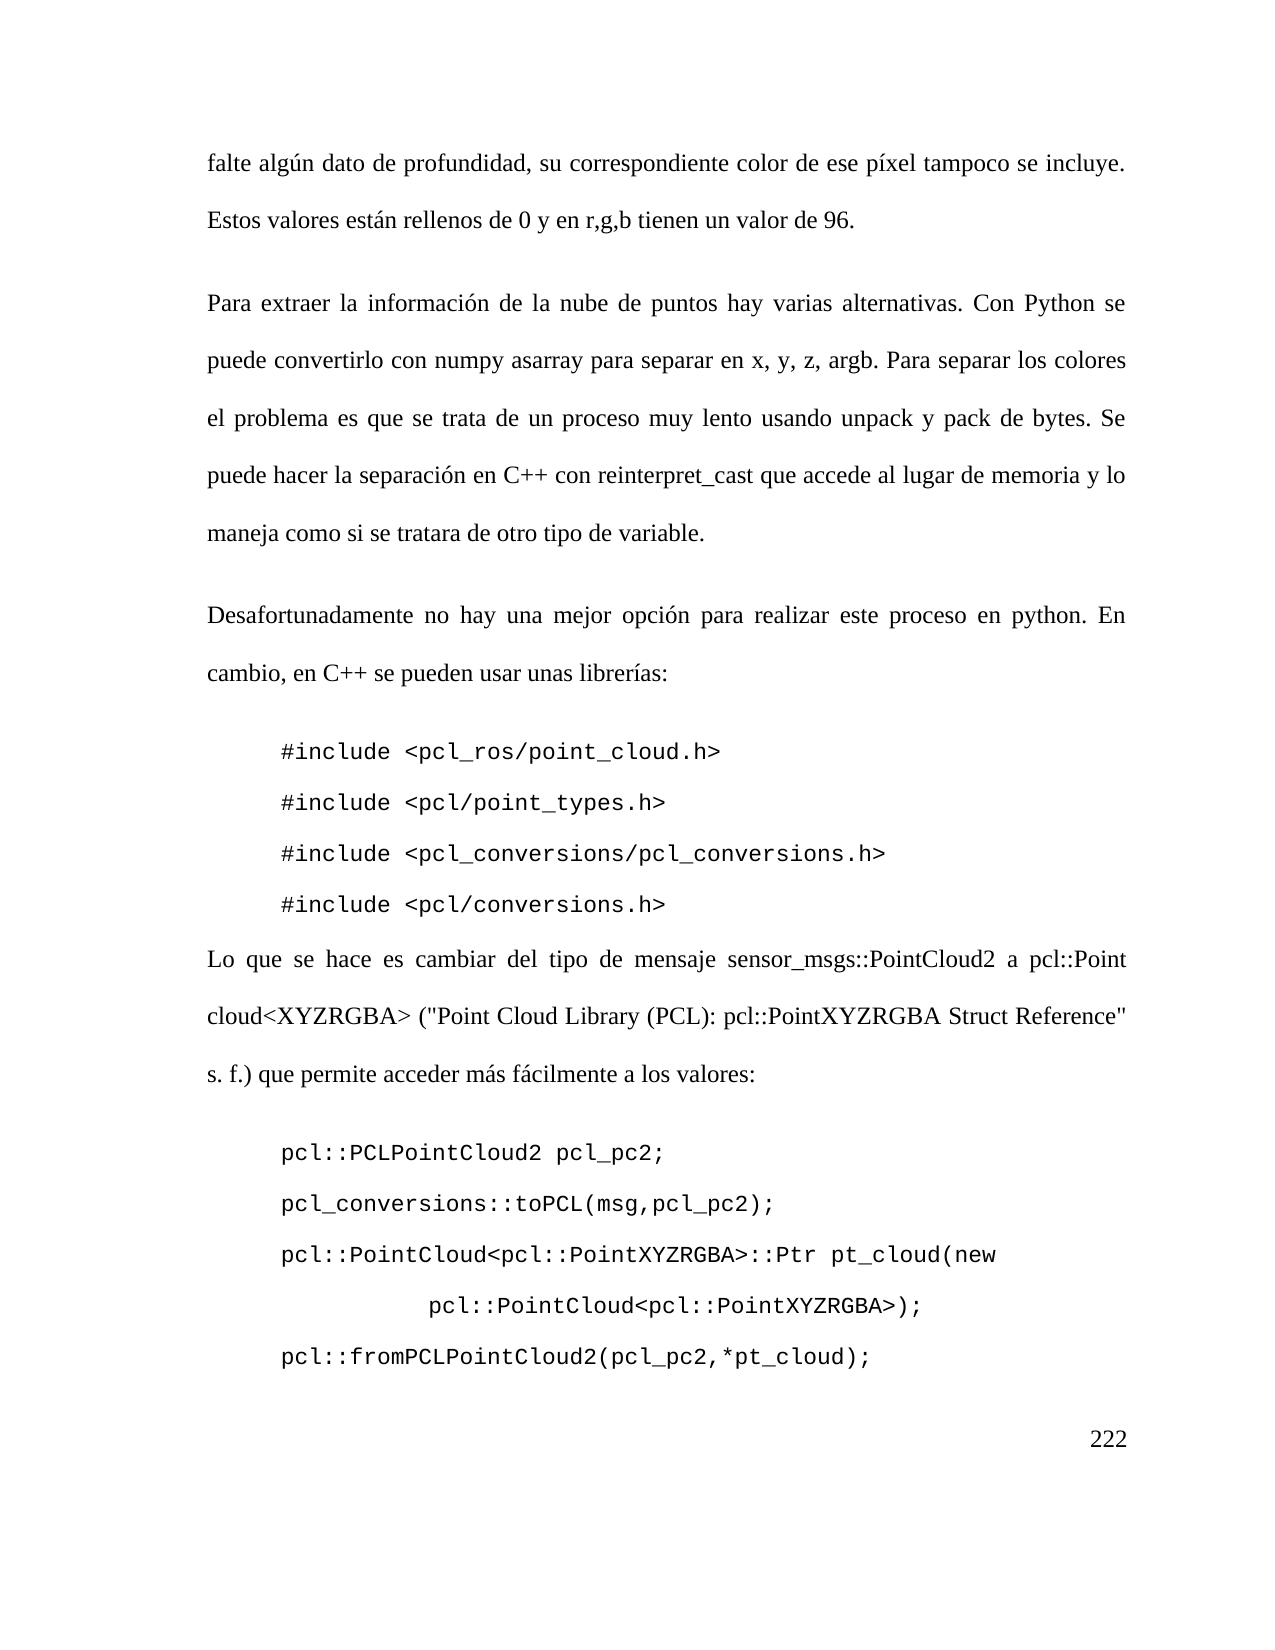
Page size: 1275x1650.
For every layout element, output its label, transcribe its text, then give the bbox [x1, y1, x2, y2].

text Para extraer la información de la nube de puntos hay varias alternativas. Con Python se puede convertirlo con numpy asarray para separar en x, y, z, argb. Para separar los colores el problema es que se trata de un proceso muy lento usando unpack y pack de bytes. Se puede hacer la separación en C++ con reinterpret_cast que accede al lugar de memoria y lo maneja como si se tratara de otro tipo de variable. [207, 288, 1127, 546]
text pcl::PointCloud<pcl::PointXYZRGBA>::Ptr pt_cloud(new [281, 1243, 1127, 1269]
text Desafortunadamente no hay una mejor opción para realizar este proceso en python. En cambio, en C++ se pueden usar unas librerías: [207, 600, 1127, 686]
text #include <pcl_conversions/pcl_conversions.h> [281, 842, 1127, 868]
text #include <pcl/conversions.h> [281, 893, 1127, 919]
text pcl::fromPCLPointCloud2(pcl_pc2,*pt_cloud); [281, 1345, 1127, 1371]
text pcl_conversions::toPCL(msg,pcl_pc2); [281, 1192, 1127, 1218]
text pcl::PCLPointCloud2 pcl_pc2; [281, 1141, 1127, 1167]
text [207, 148, 1127, 234]
text #include <pcl_ros/point_cloud.h> [281, 740, 1127, 766]
text pcl::PointCloud<pcl::PointXYZRGBA>); [354, 1294, 1127, 1320]
text #include <pcl/point_types.h> [281, 791, 1127, 817]
text Lo que se hace es cambiar del tipo de mensaje sensor_msgs::PointCloud2 a pcl::Point cloud<XYZRGBA> ("Point Cloud Library (PCL): pcl::PointXYZRGBA Struct Reference" s. f.) que permite acceder más fácilmente a los valores: [207, 944, 1127, 1088]
